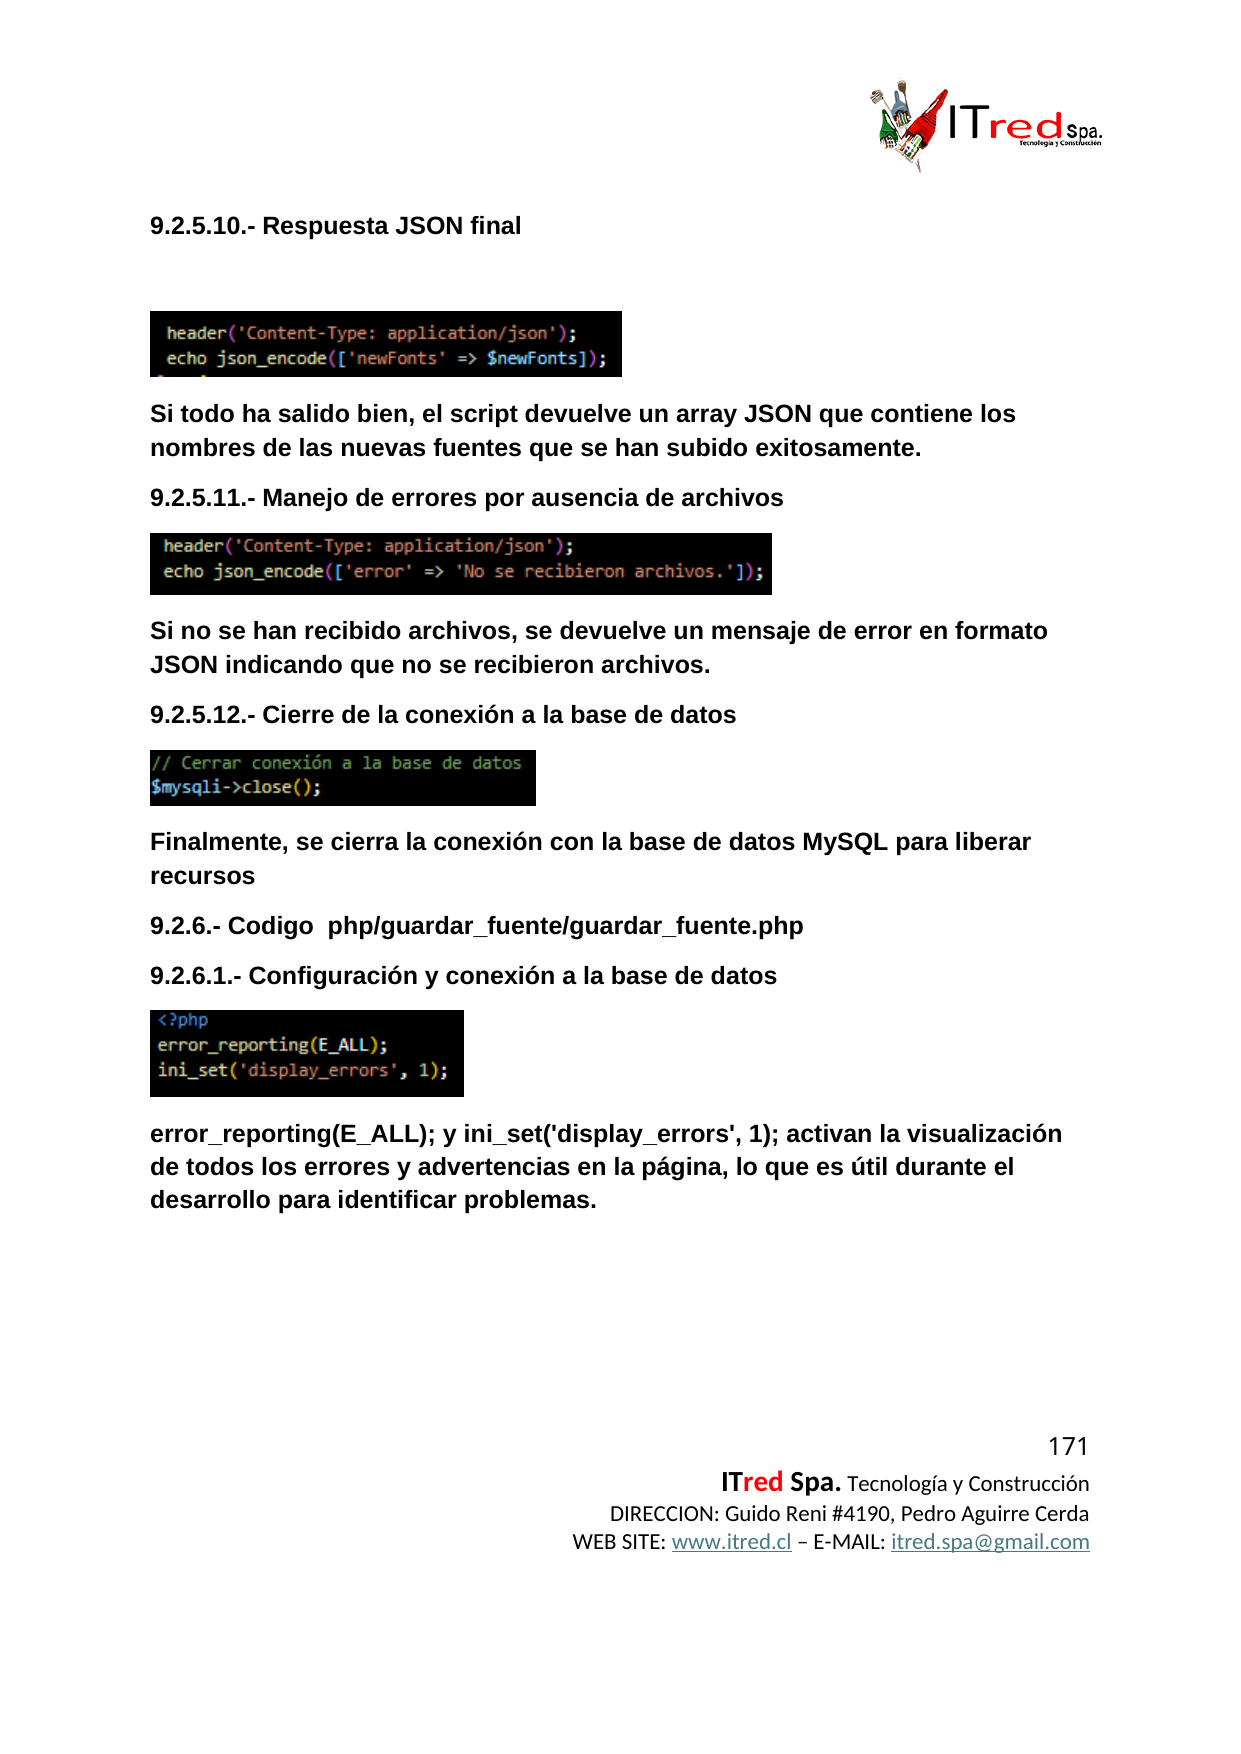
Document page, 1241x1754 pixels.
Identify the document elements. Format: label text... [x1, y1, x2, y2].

text error_reporting(E_ALL); y ini_set('display_errors', 1); activan la visualización de todos los errores y advertencias en la página, lo que es útil durante el desarrollo para identificar problemas. [150, 1119, 1090, 1214]
picture [150, 311, 622, 377]
picture [150, 750, 536, 806]
text Si todo ha salido bien, el script devuelve un array JSON que contiene los nombres de las nuevas fuentes que se han subido exitosamente. [150, 399, 1090, 461]
text 9.2.6.- Codigo php/guardar_fuente/guardar_fuente.php [150, 911, 1090, 939]
text 9.2.5.12.- Cierre de la conexión a la base de datos [150, 700, 1090, 728]
text Finalmente, se cierra la conexión con la base de datos MySQL para liberar recursos [150, 827, 1090, 889]
picture [868, 77, 1102, 174]
picture [150, 533, 772, 595]
text 9.2.5.11.- Manejo de errores por ausencia de archivos [150, 482, 1090, 511]
text 9.2.5.10.- Respuesta JSON final [150, 211, 1090, 239]
picture [150, 1010, 464, 1097]
text Si no se han recibido archivos, se devuelve un mensaje de error en formato JSON indicando que no se recibieron archivos. [150, 616, 1090, 678]
text 9.2.6.1.- Configuración y conexión a la base de datos [150, 961, 1090, 989]
